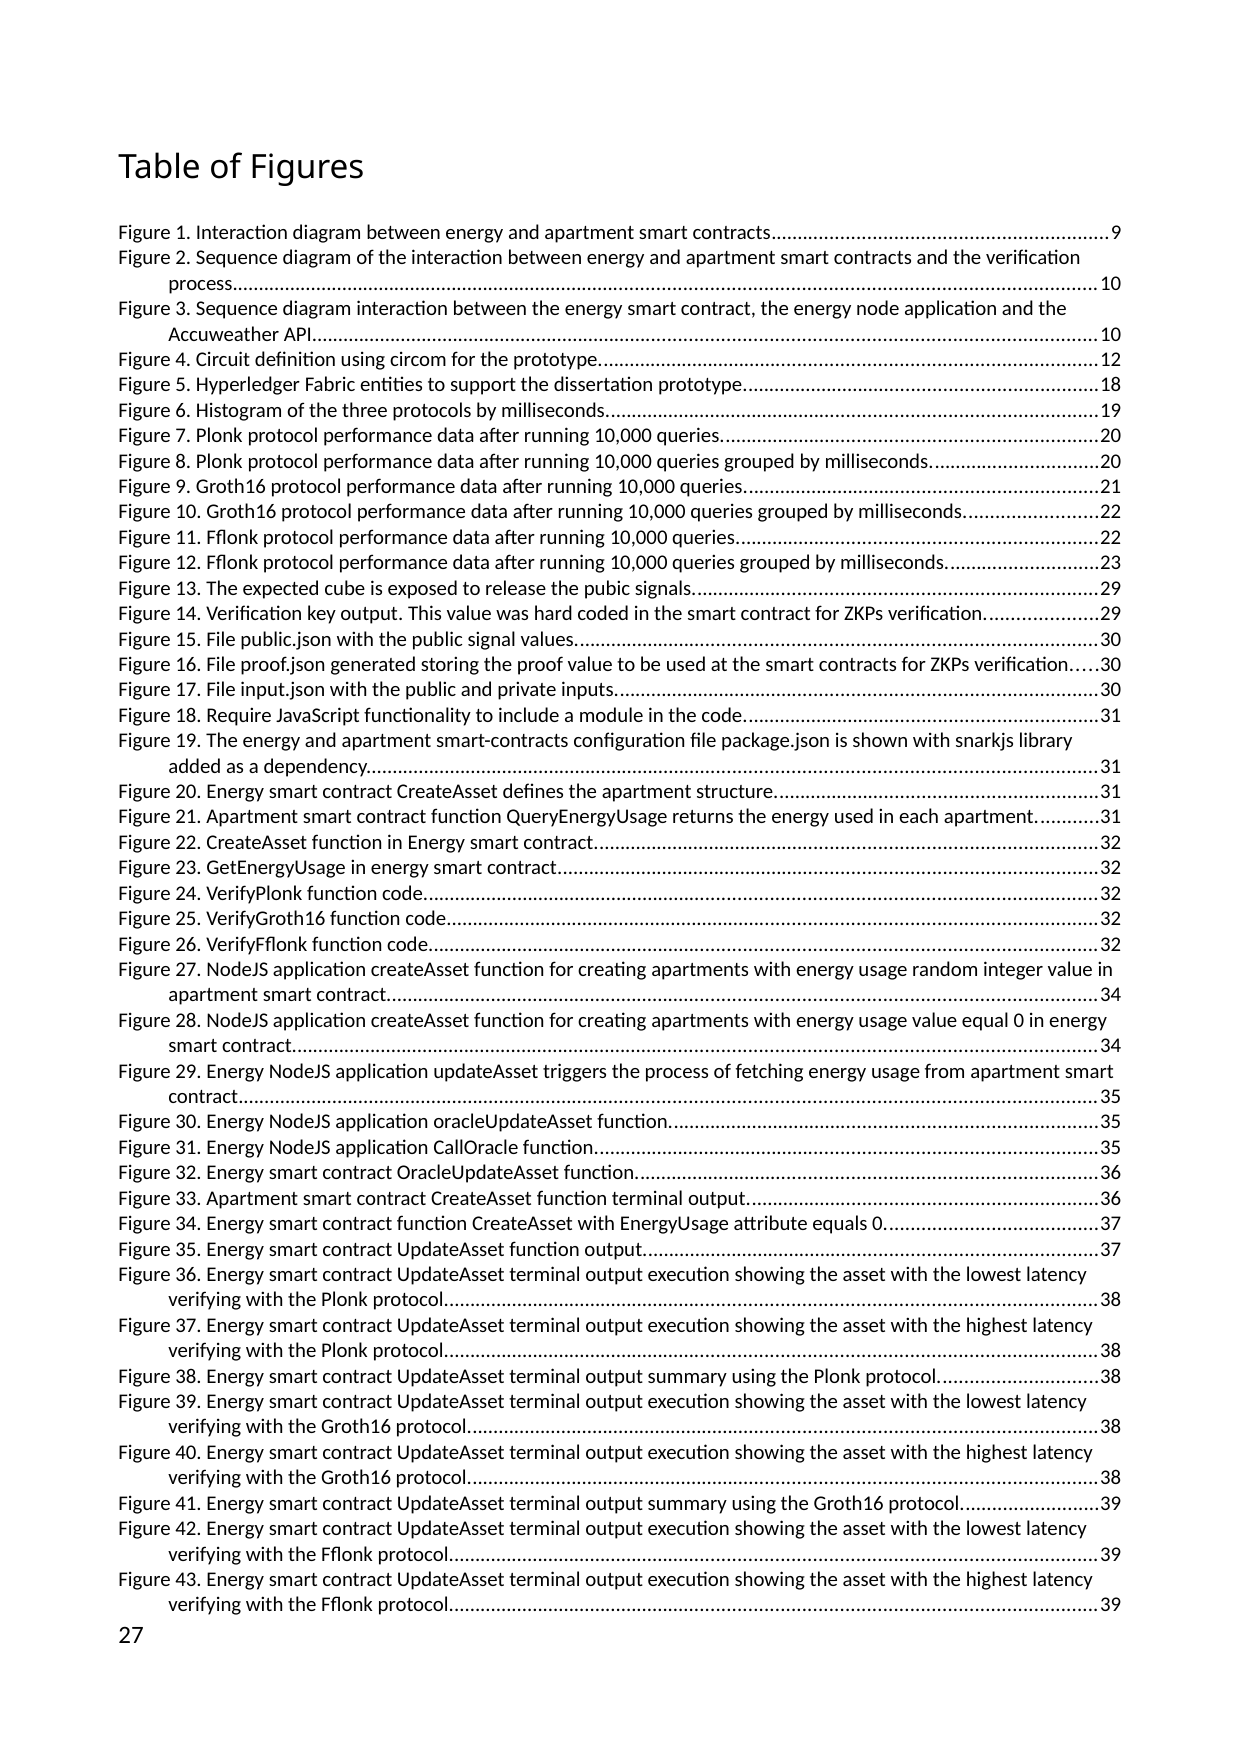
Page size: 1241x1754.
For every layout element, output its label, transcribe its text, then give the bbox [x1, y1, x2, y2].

text Figure 10. Groth16 protocol performance data after running 10,000 queries grouped by milliseconds. 22 [118, 499, 1122, 524]
text Figure 11. Fflonk protocol performance data after running 10,000 queries. 22 [118, 524, 1122, 549]
text Figure 2. Sequence diagram of the interaction between energy and apartment smart contracts and the verification process 10 [118, 244, 1122, 295]
text Figure 26. VerifyFflonk function code. 32 [118, 931, 1122, 956]
text Figure 32. Energy smart contract OracleUpdateAsset function. 36 [118, 1159, 1122, 1185]
text Figure 33. Apartment smart contract CreateAsset function terminal output. 36 [118, 1185, 1122, 1210]
text Figure 31. Energy NodeJS application CallOracle function. 35 [118, 1134, 1122, 1159]
text Figure 41. Energy smart contract UpdateAsset terminal output summary using the Groth16 protocol. 39 [118, 1490, 1122, 1515]
text Figure 17. File input.json with the public and private inputs. 30 [118, 677, 1122, 702]
text Figure 14. Verification key output. This value was hard coded in the smart contract for ZKPs verification. 29 [118, 600, 1122, 626]
text Figure 27. NodeJS application createAsset function for creating apartments with energy usage random integer value in apartment smart contract. 34 [118, 956, 1122, 1007]
text Figure 5. Hyperledger Fabric entities to support the dissertation prototype. 18 [118, 372, 1122, 397]
text Figure 30. Energy NodeJS application oracleUpdateAsset function. 35 [118, 1109, 1122, 1134]
text Figure 25. VerifyGroth16 function code. 32 [118, 905, 1122, 931]
text Figure 36. Energy smart contract UpdateAsset terminal output execution showing the asset with the lowest latency verifying with the Plonk protocol. 38 [118, 1261, 1122, 1312]
text Figure 24. VerifyPlonk function code. 32 [118, 880, 1122, 905]
text Figure 12. Fflonk protocol performance data after running 10,000 queries grouped by milliseconds. 23 [118, 549, 1122, 575]
text Figure 15. File public.json with the public signal values. 30 [118, 626, 1122, 651]
text Figure 29. Energy NodeJS application updateAsset triggers the process of fetching energy usage from apartment smart contract. 35 [118, 1058, 1122, 1109]
subtitle Table of Figures [118, 143, 1122, 188]
text Figure 39. Energy smart contract UpdateAsset terminal output execution showing the asset with the lowest latency verifying with the Groth16 protocol. 38 [118, 1388, 1122, 1439]
text Figure 21. Apartment smart contract function QueryEnergyUsage returns the energy used in each apartment. 31 [118, 804, 1122, 829]
text Figure 23. GetEnergyUsage in energy smart contract. 32 [118, 854, 1122, 880]
text Figure 34. Energy smart contract function CreateAsset with EnergyUsage attribute equals 0. 37 [118, 1210, 1122, 1236]
text Figure 42. Energy smart contract UpdateAsset terminal output execution showing the asset with the lowest latency verifying with the Fflonk protocol. 39 [118, 1515, 1122, 1566]
text Figure 3. Sequence diagram interaction between the energy smart contract, the energy node application and the Accuweather API 10 [118, 295, 1122, 346]
text Figure 18. Require JavaScript functionality to include a module in the code. 31 [118, 702, 1122, 727]
text Figure 43. Energy smart contract UpdateAsset terminal output execution showing the asset with the highest latency verifying with the Fflonk protocol. 39 [118, 1566, 1122, 1617]
text Figure 22. CreateAsset function in Energy smart contract. 32 [118, 829, 1122, 854]
text Figure 20. Energy smart contract CreateAsset defines the apartment structure. 31 [118, 778, 1122, 804]
text Figure 8. Plonk protocol performance data after running 10,000 queries grouped by milliseconds. 20 [118, 448, 1122, 473]
text Figure 1. Interaction diagram between energy and apartment smart contracts 9 [118, 219, 1122, 244]
text Figure 7. Plonk protocol performance data after running 10,000 queries. 20 [118, 422, 1122, 448]
text Figure 28. NodeJS application createAsset function for creating apartments with energy usage value equal 0 in energy smart contract. 34 [118, 1007, 1122, 1058]
text Figure 37. Energy smart contract UpdateAsset terminal output execution showing the asset with the highest latency verifying with the Plonk protocol. 38 [118, 1312, 1122, 1363]
text Figure 9. Groth16 protocol performance data after running 10,000 queries. 21 [118, 473, 1122, 499]
text Figure 6. Histogram of the three protocols by milliseconds. 19 [118, 397, 1122, 422]
text Figure 13. The expected cube is exposed to release the pubic signals. 29 [118, 575, 1122, 600]
text Figure 4. Circuit definition using circom for the prototype. 12 [118, 346, 1122, 372]
text Figure 38. Energy smart contract UpdateAsset terminal output summary using the Plonk protocol. 38 [118, 1363, 1122, 1388]
text Figure 19. The energy and apartment smart-contracts configuration file package.json is shown with snarkjs library added as a dependency. 31 [118, 727, 1122, 778]
text Figure 16. File proof.json generated storing the proof value to be used at the smart contracts for ZKPs verification. 30 [118, 651, 1122, 677]
text Figure 40. Energy smart contract UpdateAsset terminal output execution showing the asset with the highest latency verifying with the Groth16 protocol. 38 [118, 1439, 1122, 1490]
text Figure 35. Energy smart contract UpdateAsset function output. 37 [118, 1236, 1122, 1261]
